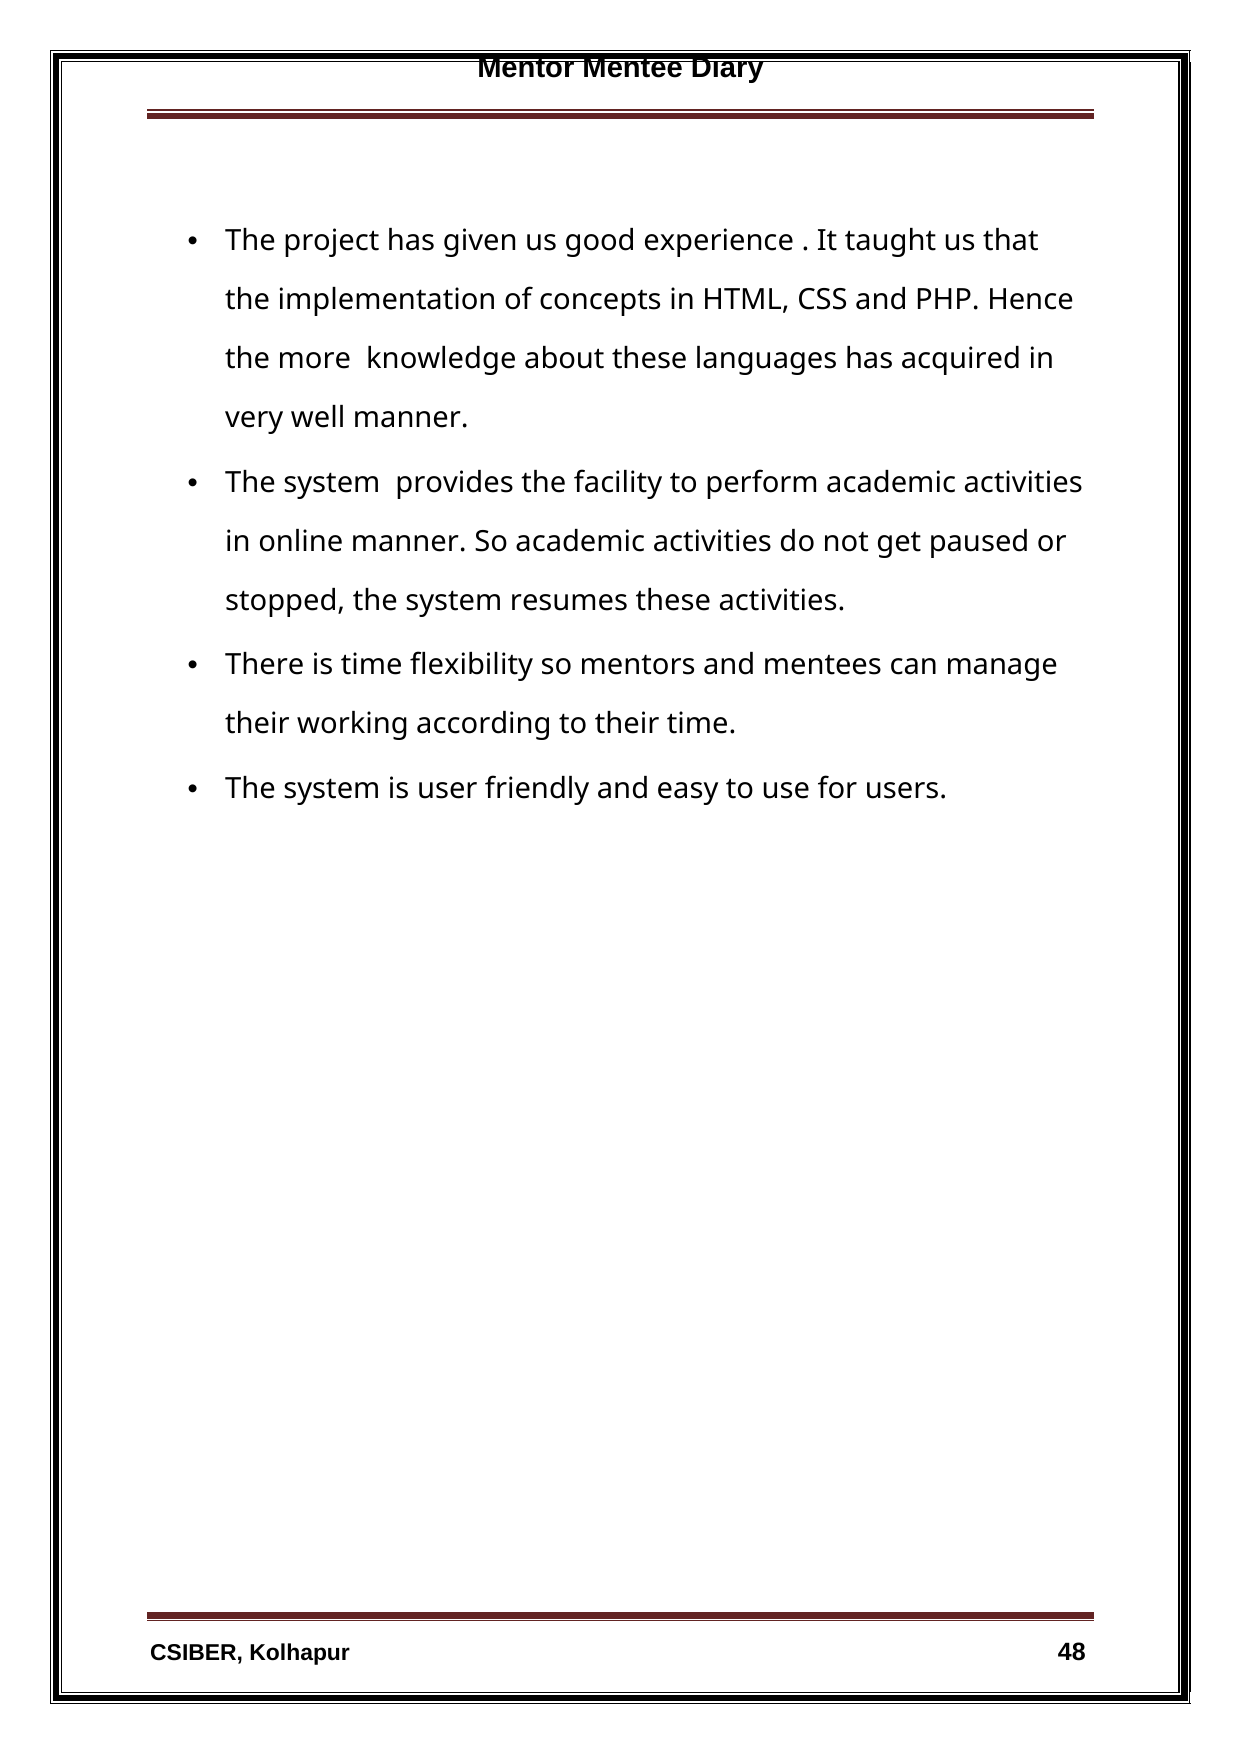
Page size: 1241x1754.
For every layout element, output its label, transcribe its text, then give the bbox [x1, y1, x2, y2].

list The system provides the facility to perform academic activities in online manner. So academic activities do not get paused or stopped, the system resumes these activities. [187, 461, 1090, 619]
list There is time flexibility so mentors and mentees can manage their working according to their time. [187, 643, 1090, 742]
list The system is user friendly and easy to use for users. [187, 767, 1090, 807]
list The project has given us good experience . It taught us that the implementation of concepts in HTML, CSS and PHP. Hence the more knowledge about these languages has acquired in very well manner. [187, 219, 1090, 436]
